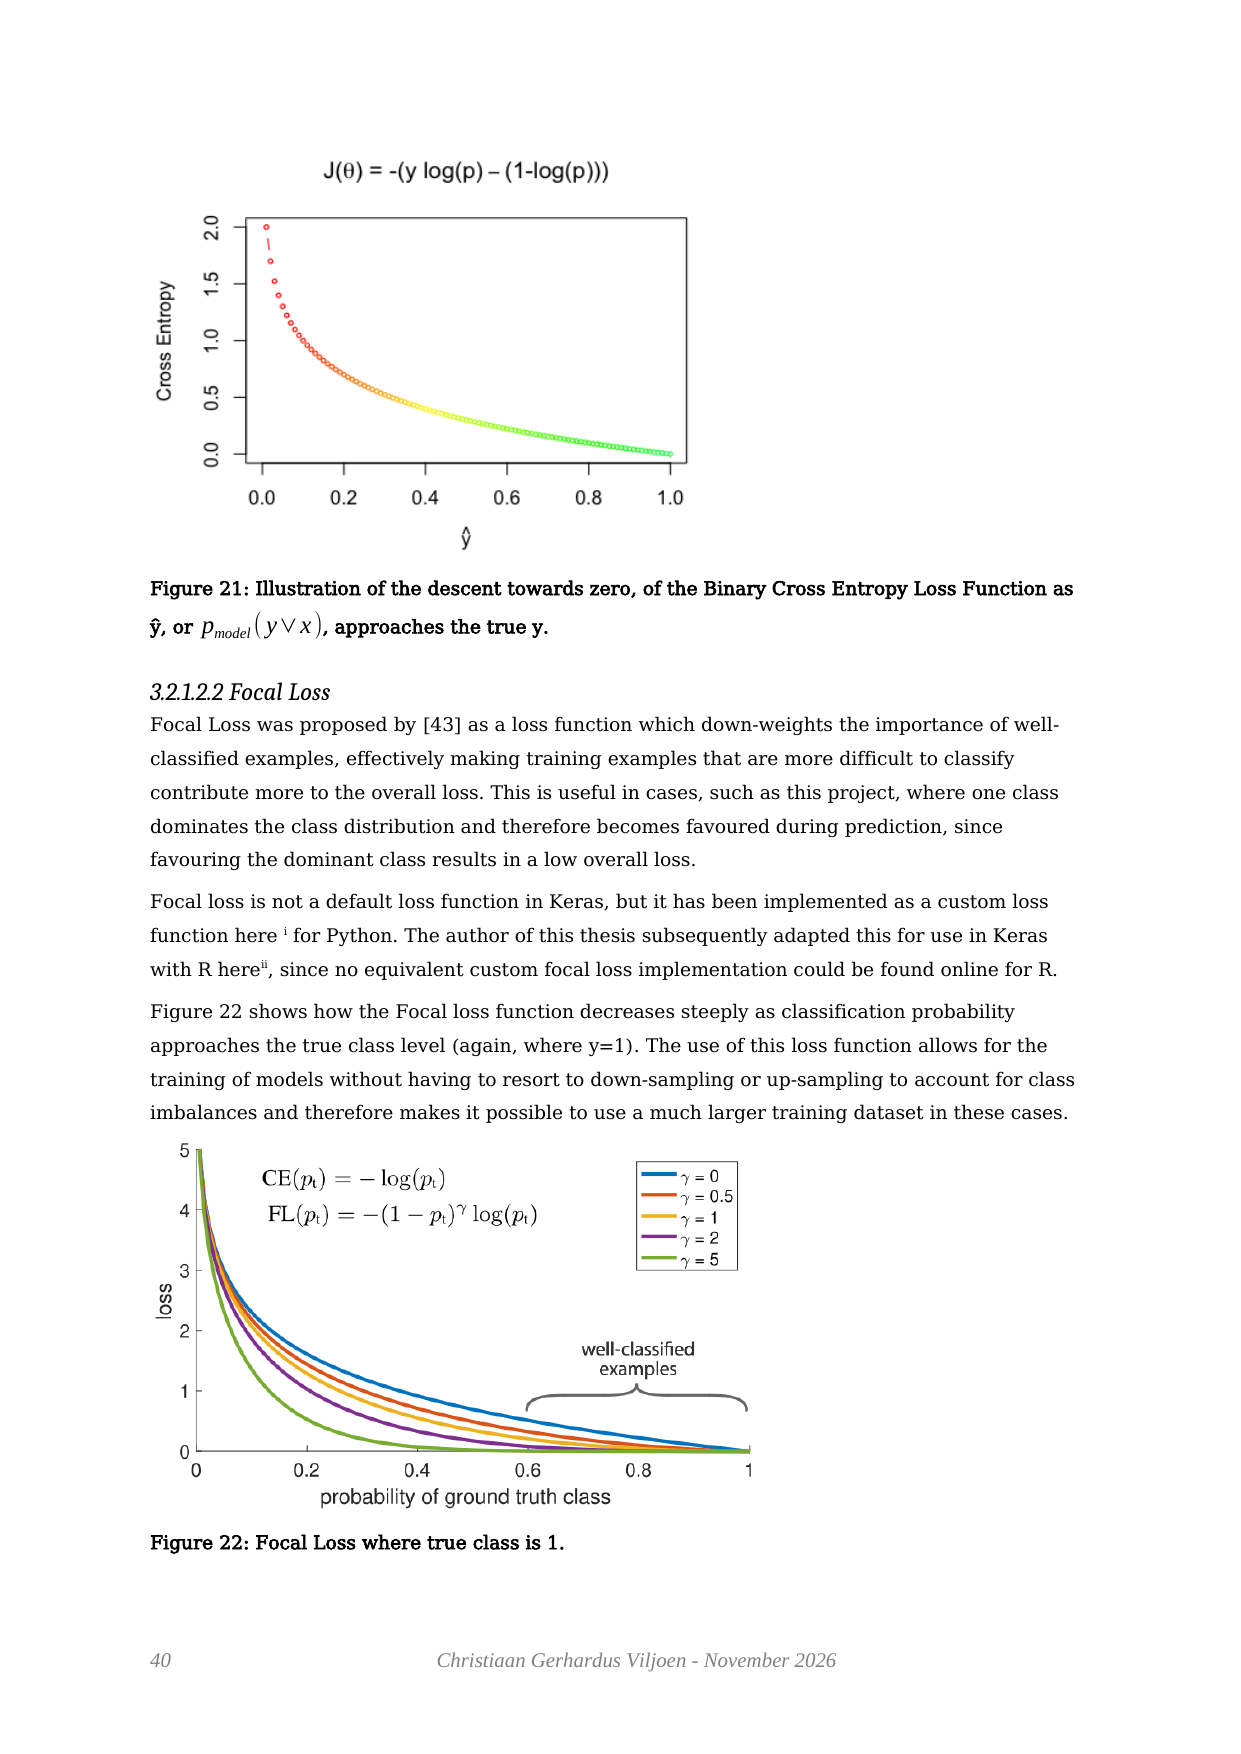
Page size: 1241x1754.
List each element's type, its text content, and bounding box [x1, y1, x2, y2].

text Figure 21: Illustration of the descent towards zero, of the Binary Cross Entropy Loss Function as ŷ, or , approaches the true y. [150, 576, 1090, 642]
text Figure 22: Focal Loss where true class is 1. [150, 1530, 1090, 1553]
text Focal loss is not a default loss function in Keras, but it has been implemented as a custom loss function here for Python. The author of this thesis subsequently adapted this for use in Keras with R here, since no equivalent custom focal loss implementation could be found online for R. [150, 890, 1090, 980]
subtitle Focal Loss [150, 678, 1090, 707]
text Focal Loss was proposed by as a loss function which down-weights the importance of well-classified examples, effectively making training examples that are more difficult to classify contribute more to the overall loss. This is useful in cases, such as this project, where one class dominates the class distribution and therefore becomes favoured during prediction, since favouring the dominant class results in a low overall loss. [150, 713, 1090, 871]
picture [150, 150, 700, 557]
picture [150, 1135, 764, 1511]
